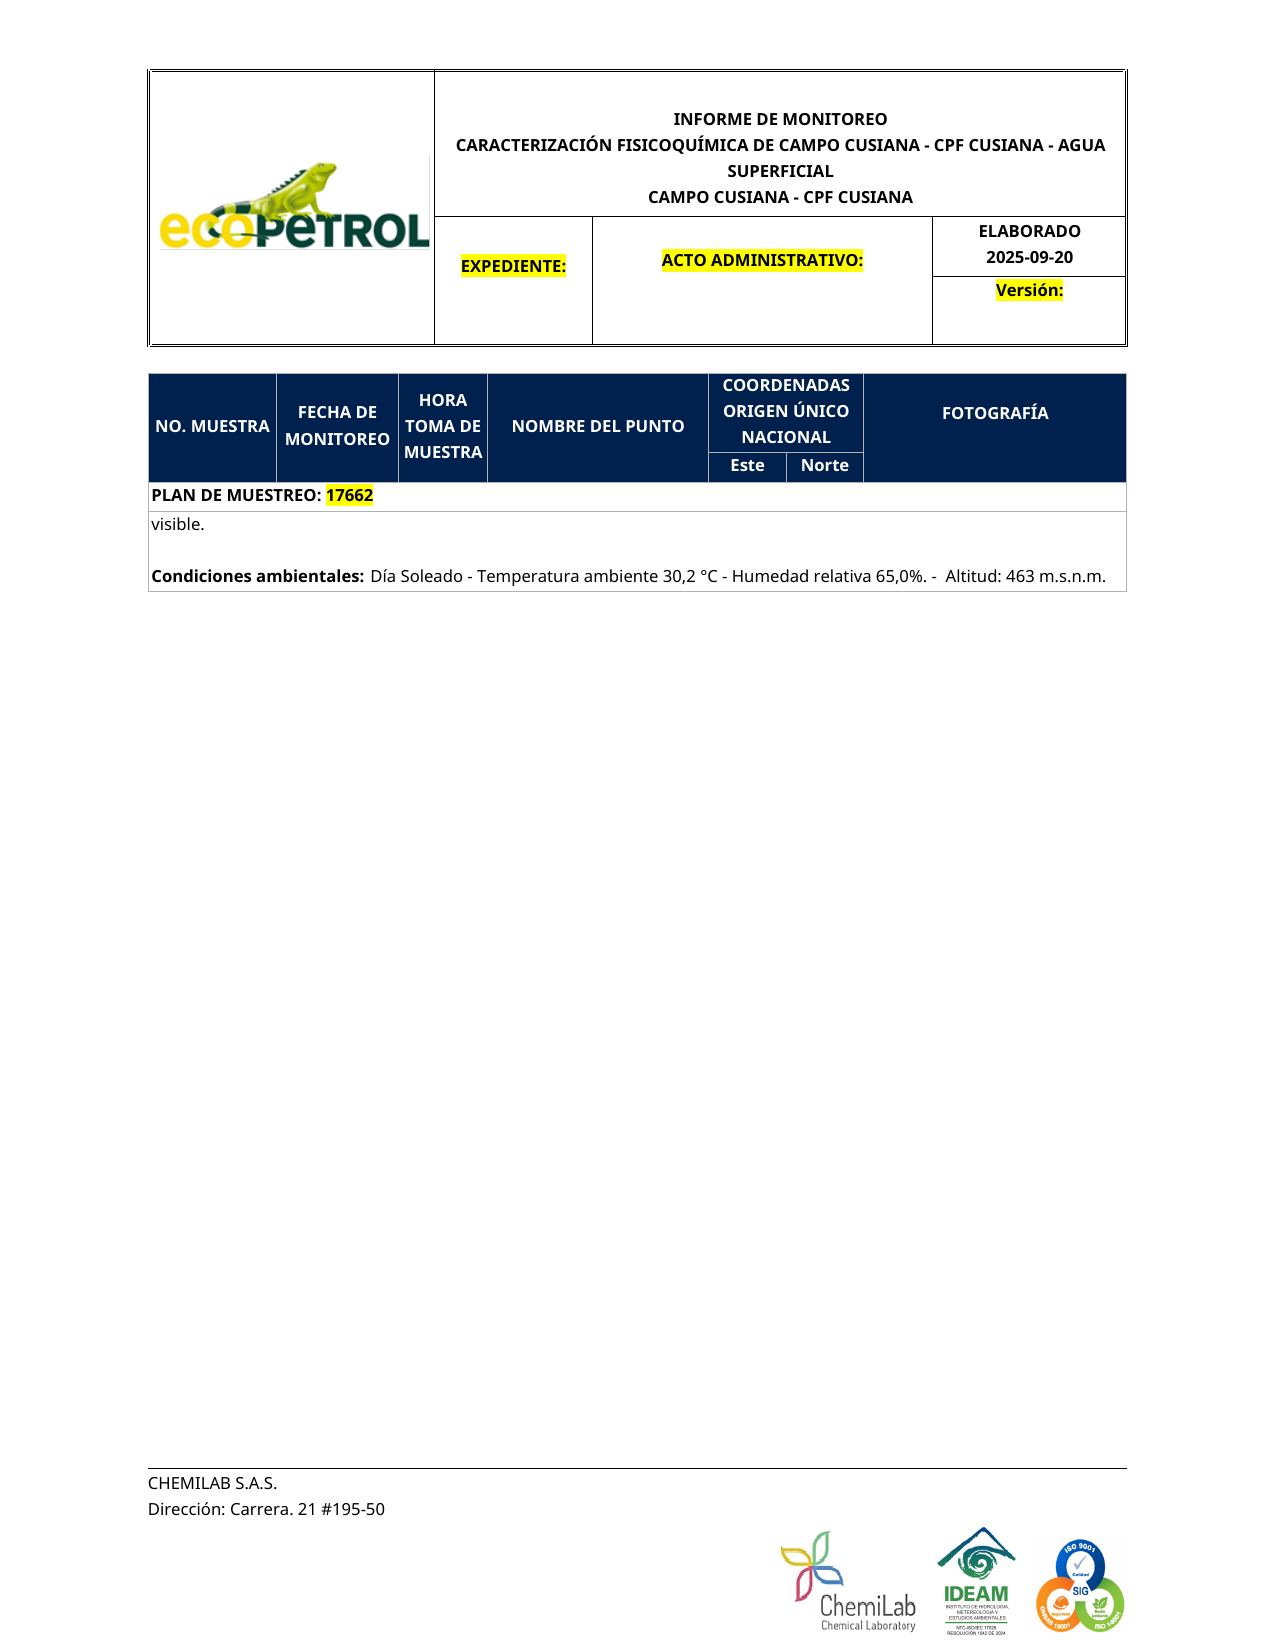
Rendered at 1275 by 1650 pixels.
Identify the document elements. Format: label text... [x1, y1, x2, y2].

table_cell Este [709, 453, 786, 482]
picture [1032, 1534, 1128, 1636]
picture [775, 1523, 1024, 1647]
table_header COORDENADAS ORIGEN ÚNICO NACIONAL [709, 374, 863, 452]
picture [159, 155, 432, 252]
table_cell Descripción del punto: El punto de monitoreo está ubicado aproximadamente a 100 metros de la portería principal de OCENSA en dirección norte y a 70 metros de la vía de acceso. Presenta márgenes irregulares de tipo arenoso y vegetativo en ambos costados, con un lecho de granulometría arenosa. Se evidencian peces de menor tamaño y sedimentos de color naranja. Se identifica vegetación circundante de tipo herbácea, arbustiva y arbórea abundante, lo cual brinda un alto porcentaje de sombra al punto. La muestra se apreció con una tonalidad traslúcida, sin olores característicos ni iridiscencia visible. Condiciones ambientales: Día Soleado - Temperatura ambiente 30,2 °C - Humedad relativa 65,0%. - Altitud: 463 m.s.n.m. [149, 512, 1126, 591]
table_header FECHA DE MONITOREO [277, 374, 398, 482]
table_cell Norte [787, 453, 863, 482]
table_header NO. MUESTRA [149, 374, 276, 482]
table_header FOTOGRAFÍA [864, 374, 1126, 482]
table_cell PLAN DE MUESTREO: 17662 [149, 483, 1126, 511]
table_header NOMBRE DEL PUNTO [488, 374, 708, 482]
table_header HORA TOMA DE MUESTRA [399, 374, 487, 482]
